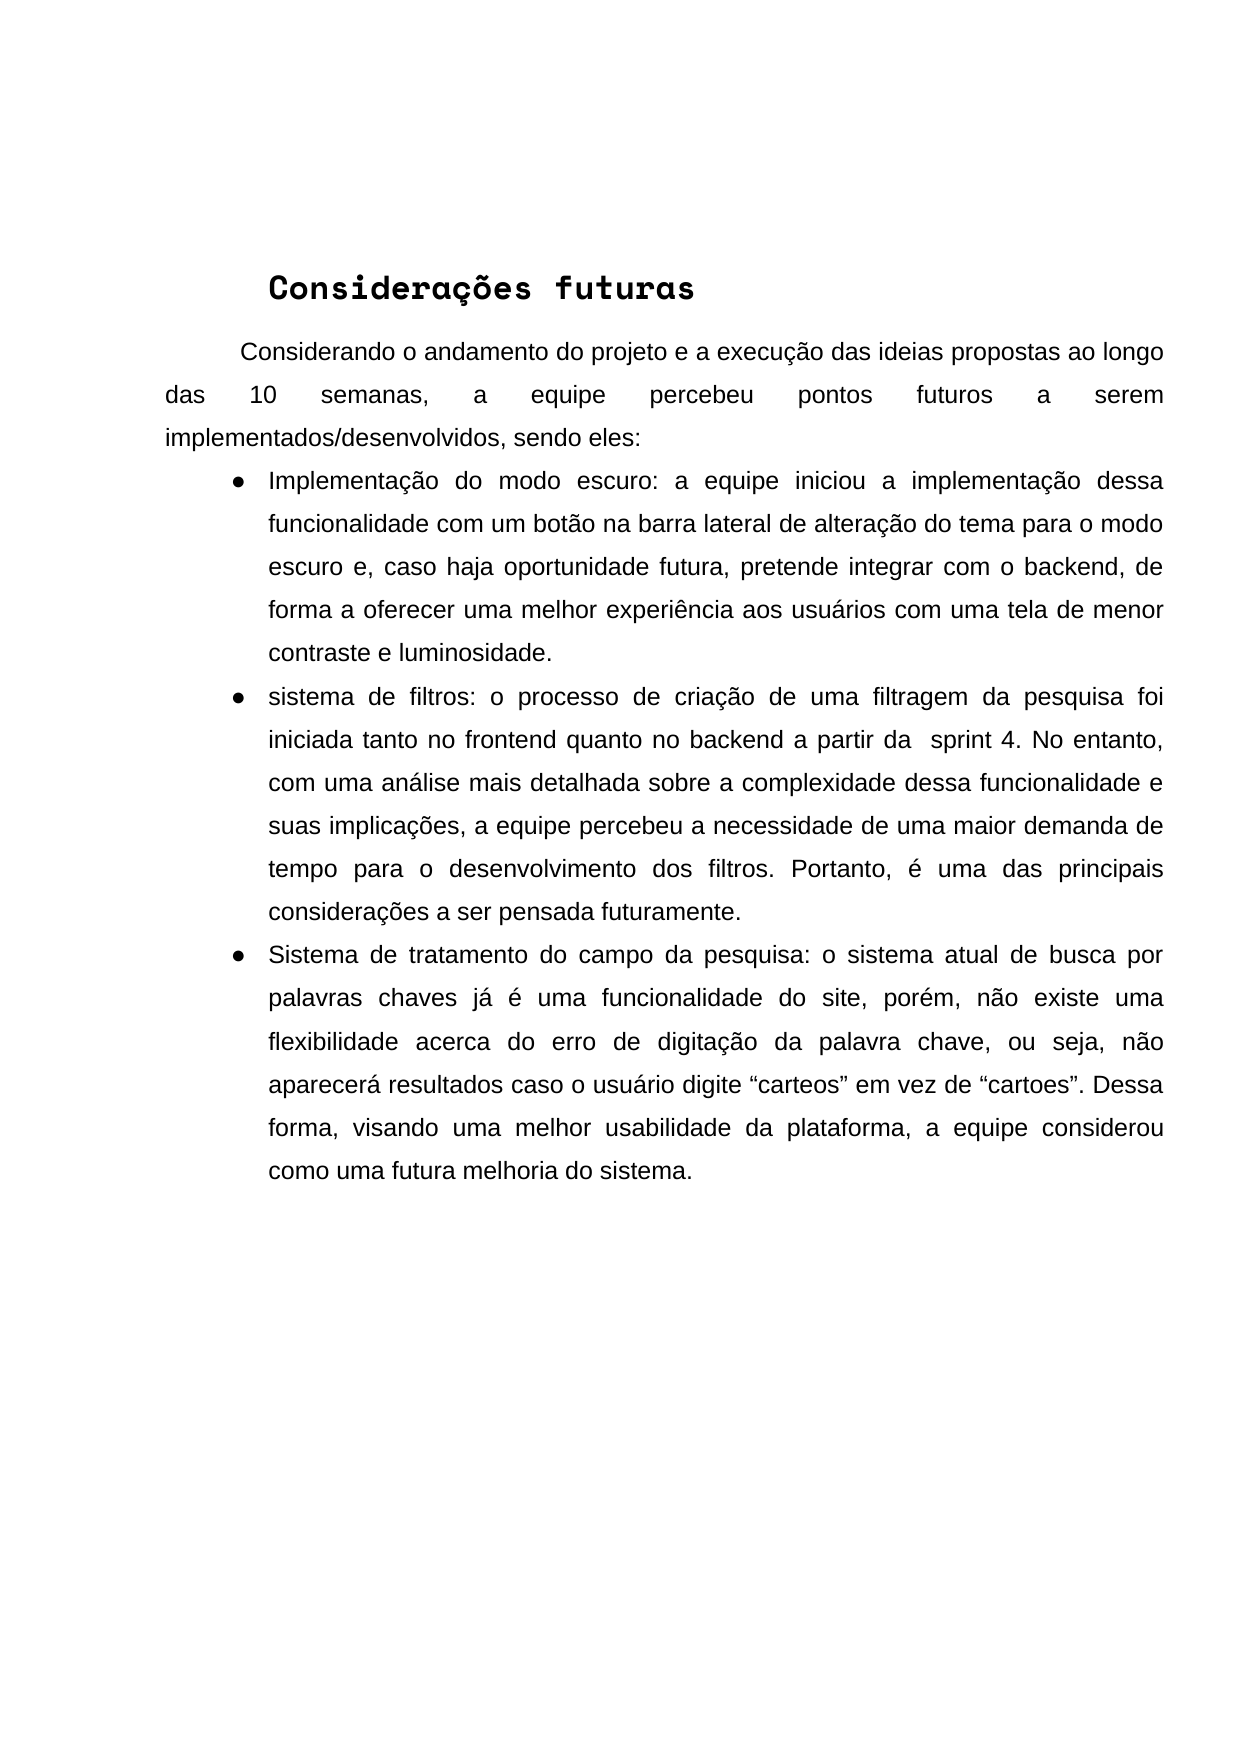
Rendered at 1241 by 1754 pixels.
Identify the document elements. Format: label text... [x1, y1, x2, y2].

list Sistema de tratamento do campo da pesquisa: o sistema atual de busca por palavras chaves já é uma funcionalidade do site, porém, não existe uma flexibilidade acerca do erro de digitação da palavra chave, ou seja, não aparecerá resultados caso o usuário digite “carteos” em vez de “cartoes”. Dessa forma, visando uma melhor usabilidade da plataforma, a equipe considerou como uma futura melhoria do sistema. [231, 940, 1165, 1185]
list sistema de filtros: o processo de criação de uma filtragem da pesquisa foi iniciada tanto no frontend quanto no backend a partir da sprint 4. No entanto, com uma análise mais detalhada sobre a complexidade dessa funcionalidade e suas implicações, a equipe percebeu a necessidade de uma maior demanda de tempo para o desenvolvimento dos filtros. Portanto, é uma das principais considerações a ser pensada futuramente. [231, 682, 1165, 926]
subtitle Considerações futuras [193, 262, 1165, 312]
list Implementação do modo escuro: a equipe iniciou a implementação dessa funcionalidade com um botão na barra lateral de alteração do tema para o modo escuro e, caso haja oportunidade futura, pretende integrar com o backend, de forma a oferecer uma melhor experiência aos usuários com uma tela de menor contraste e luminosidade. [231, 466, 1165, 667]
text Considerando o andamento do projeto e a execução das ideias propostas ao longo das 10 semanas, a equipe percebeu pontos futuros a serem implementados/desenvolvidos, sendo eles: [165, 337, 1165, 452]
